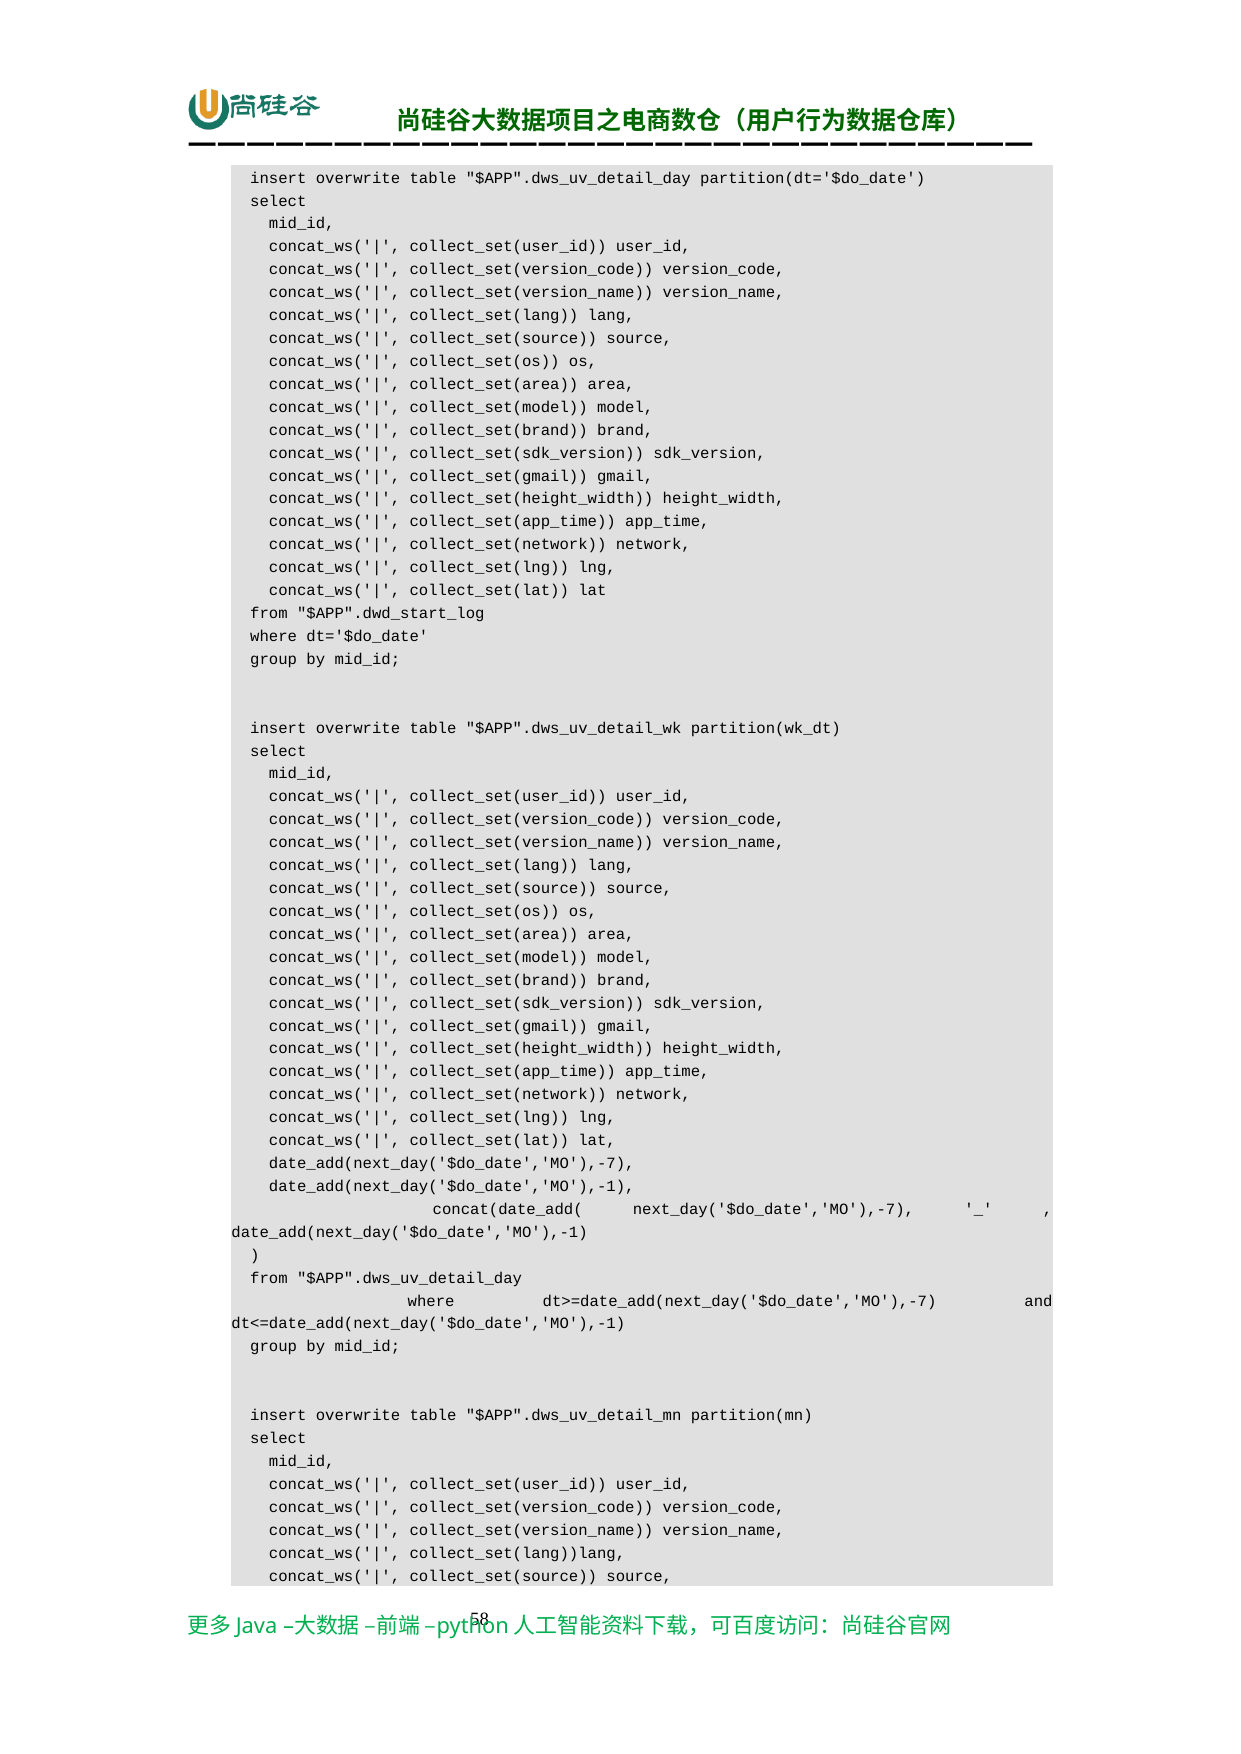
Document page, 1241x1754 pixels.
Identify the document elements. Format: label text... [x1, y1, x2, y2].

text concat_ws('|', collect_set(user_id)) user_id, [231, 233, 1053, 256]
text concat_ws('|', collect_set(area)) area, [231, 371, 1053, 394]
text concat_ws('|', collect_set(source)) source, [231, 1563, 1053, 1586]
text concat_ws('|', collect_set(user_id)) user_id, [231, 783, 1053, 806]
text concat_ws('|', collect_set(app_time)) app_time, [231, 508, 1053, 531]
text group by mid_id; [231, 1333, 1053, 1356]
text from "$APP".dwd_start_log [231, 600, 1053, 623]
text mid_id, [231, 1448, 1053, 1471]
text concat(date_add( next_day('$do_date','MO'),-7), '_' , date_add(next_day('$do_date','MO'),-1) [231, 1196, 1053, 1242]
text mid_id, [231, 211, 1053, 233]
text concat_ws('|', collect_set(model)) model, [231, 394, 1053, 417]
text concat_ws('|', collect_set(lang)) lang, [231, 852, 1053, 875]
text group by mid_id; [231, 646, 1053, 669]
text insert overwrite table "$APP".dws_uv_detail_day partition(dt='$do_date') [231, 165, 1053, 188]
text concat_ws('|', collect_set(lang))lang, [231, 1540, 1053, 1563]
text ) [231, 1242, 1053, 1265]
text concat_ws('|', collect_set(lng)) lng, [231, 554, 1053, 577]
text concat_ws('|', collect_set(source)) source, [231, 325, 1053, 348]
text concat_ws('|', collect_set(os)) os, [231, 898, 1053, 921]
text concat_ws('|', collect_set(brand)) brand, [231, 417, 1053, 440]
text concat_ws('|', collect_set(height_width)) height_width, [231, 1036, 1053, 1058]
text concat_ws('|', collect_set(area)) area, [231, 921, 1053, 944]
text select [231, 188, 1053, 211]
text mid_id, [231, 761, 1053, 783]
text concat_ws('|', collect_set(network)) network, [231, 1081, 1053, 1104]
text concat_ws('|', collect_set(sdk_version)) sdk_version, [231, 990, 1053, 1013]
text concat_ws('|', collect_set(version_code)) version_code, [231, 256, 1053, 279]
text concat_ws('|', collect_set(gmail)) gmail, [231, 463, 1053, 486]
text date_add(next_day('$do_date','MO'),-7), [231, 1150, 1053, 1173]
text concat_ws('|', collect_set(version_code)) version_code, [231, 1494, 1053, 1517]
text concat_ws('|', collect_set(lang)) lang, [231, 302, 1053, 325]
text concat_ws('|', collect_set(version_code)) version_code, [231, 806, 1053, 829]
text concat_ws('|', collect_set(lat)) lat [231, 577, 1053, 600]
text concat_ws('|', collect_set(lng)) lng, [231, 1104, 1053, 1127]
text insert overwrite table "$APP".dws_uv_detail_mn partition(mn) [231, 1402, 1053, 1425]
text concat_ws('|', collect_set(version_name)) version_name, [231, 829, 1053, 852]
text select [231, 1425, 1053, 1448]
text concat_ws('|', collect_set(sdk_version)) sdk_version, [231, 440, 1053, 463]
picture [187, 88, 320, 130]
text concat_ws('|', collect_set(os)) os, [231, 348, 1053, 371]
text concat_ws('|', collect_set(source)) source, [231, 875, 1053, 898]
text concat_ws('|', collect_set(network)) network, [231, 531, 1053, 554]
text select [231, 738, 1053, 761]
text insert overwrite table "$APP".dws_uv_detail_wk partition(wk_dt) [231, 715, 1053, 738]
text concat_ws('|', collect_set(version_name)) version_name, [231, 1517, 1053, 1540]
text where dt='$do_date' [231, 623, 1053, 646]
text concat_ws('|', collect_set(lat)) lat, [231, 1127, 1053, 1150]
text concat_ws('|', collect_set(model)) model, [231, 944, 1053, 967]
text where dt>=date_add(next_day('$do_date','MO'),-7) and dt<=date_add(next_day('$do_date','MO'),-1) [231, 1288, 1053, 1333]
text concat_ws('|', collect_set(app_time)) app_time, [231, 1058, 1053, 1081]
text concat_ws('|', collect_set(version_name)) version_name, [231, 279, 1053, 302]
text concat_ws('|', collect_set(brand)) brand, [231, 967, 1053, 990]
text from "$APP".dws_uv_detail_day [231, 1265, 1053, 1288]
text concat_ws('|', collect_set(gmail)) gmail, [231, 1013, 1053, 1036]
text date_add(next_day('$do_date','MO'),-1), [231, 1173, 1053, 1196]
text concat_ws('|', collect_set(height_width)) height_width, [231, 486, 1053, 508]
text concat_ws('|', collect_set(user_id)) user_id, [231, 1471, 1053, 1494]
